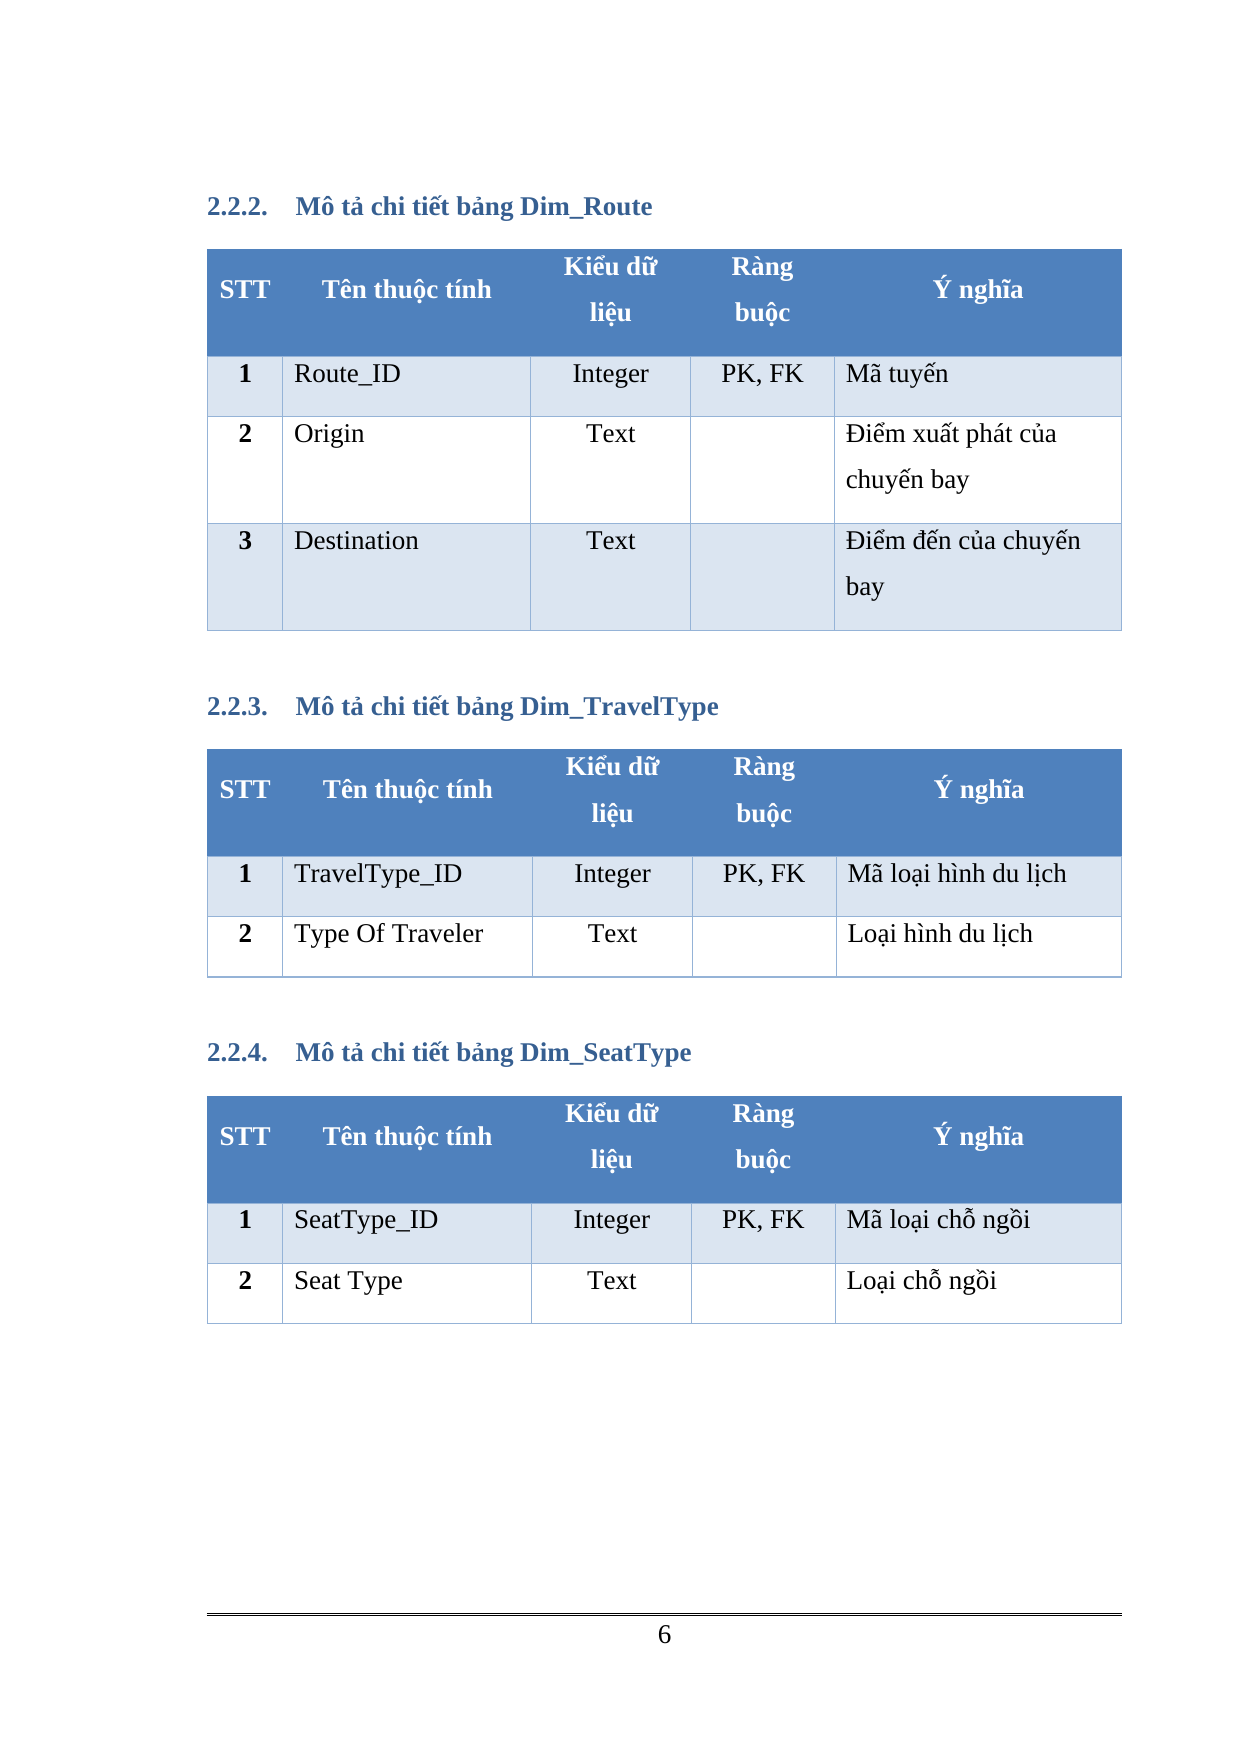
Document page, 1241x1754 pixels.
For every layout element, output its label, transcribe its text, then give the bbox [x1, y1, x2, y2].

table_header Tên thuộc tính [283, 750, 532, 856]
table_cell PK, FK [693, 857, 836, 916]
table_cell Integer [533, 857, 692, 916]
table_cell Type Of Traveler [283, 917, 532, 976]
table_header Kiểu dữ liệu [531, 250, 690, 356]
table_cell [691, 524, 834, 630]
table_header STT [208, 1097, 282, 1203]
table_header Ràng buộc [691, 250, 834, 356]
table_cell Text [531, 417, 690, 523]
table_cell Text [531, 524, 690, 630]
table_cell Mã loại hình du lịch [837, 857, 1121, 916]
table_header Ý nghĩa [835, 250, 1121, 356]
table_cell [693, 917, 836, 976]
table_header STT [208, 750, 282, 856]
table_cell Mã loại chỗ ngồi [836, 1204, 1121, 1263]
table_cell 2 [208, 417, 282, 523]
table_cell Text [532, 1264, 691, 1323]
table_cell 3 [208, 524, 282, 630]
table_cell TravelType_ID [283, 857, 532, 916]
subtitle Mô tả chi tiết bảng Dim_SeatType [207, 1037, 1122, 1068]
table_cell Điểm đến của chuyến bay [835, 524, 1121, 630]
table_cell 1 [208, 857, 282, 916]
table_cell Origin [283, 417, 530, 523]
table_cell Mã tuyến [835, 357, 1121, 416]
table_cell Seat Type [283, 1264, 531, 1323]
table_header Ý nghĩa [837, 750, 1121, 856]
table_header Ràng buộc [693, 750, 836, 856]
table_cell Integer [532, 1204, 691, 1263]
table_header Kiểu dữ liệu [533, 750, 692, 856]
table_header Ý nghĩa [836, 1097, 1121, 1203]
table_header Tên thuộc tính [283, 1097, 531, 1203]
subtitle Mô tả chi tiết bảng Dim_TravelType [207, 690, 1122, 721]
table_cell 1 [208, 1204, 282, 1263]
table_cell PK, FK [692, 1204, 835, 1263]
table_cell 2 [208, 917, 282, 976]
table_cell Text [533, 917, 692, 976]
table_cell 2 [208, 1264, 282, 1323]
table_cell [691, 417, 834, 523]
table_cell Integer [531, 357, 690, 416]
table_cell 1 [208, 357, 282, 416]
table_cell Route_ID [283, 357, 530, 416]
table_cell [692, 1264, 835, 1323]
table_cell Loại chỗ ngồi [836, 1264, 1121, 1323]
table_header Kiểu dữ liệu [532, 1097, 691, 1203]
subtitle Mô tả chi tiết bảng Dim_Route [207, 190, 1122, 221]
table_cell Điểm xuất phát của chuyến bay [835, 417, 1121, 523]
table_cell Loại hình du lịch [837, 917, 1121, 976]
table_cell PK, FK [691, 357, 834, 416]
table_cell SeatType_ID [283, 1204, 531, 1263]
table_header STT [208, 250, 282, 356]
table_cell Destination [283, 524, 530, 630]
table_header Ràng buộc [692, 1097, 835, 1203]
table_header Tên thuộc tính [283, 250, 530, 356]
